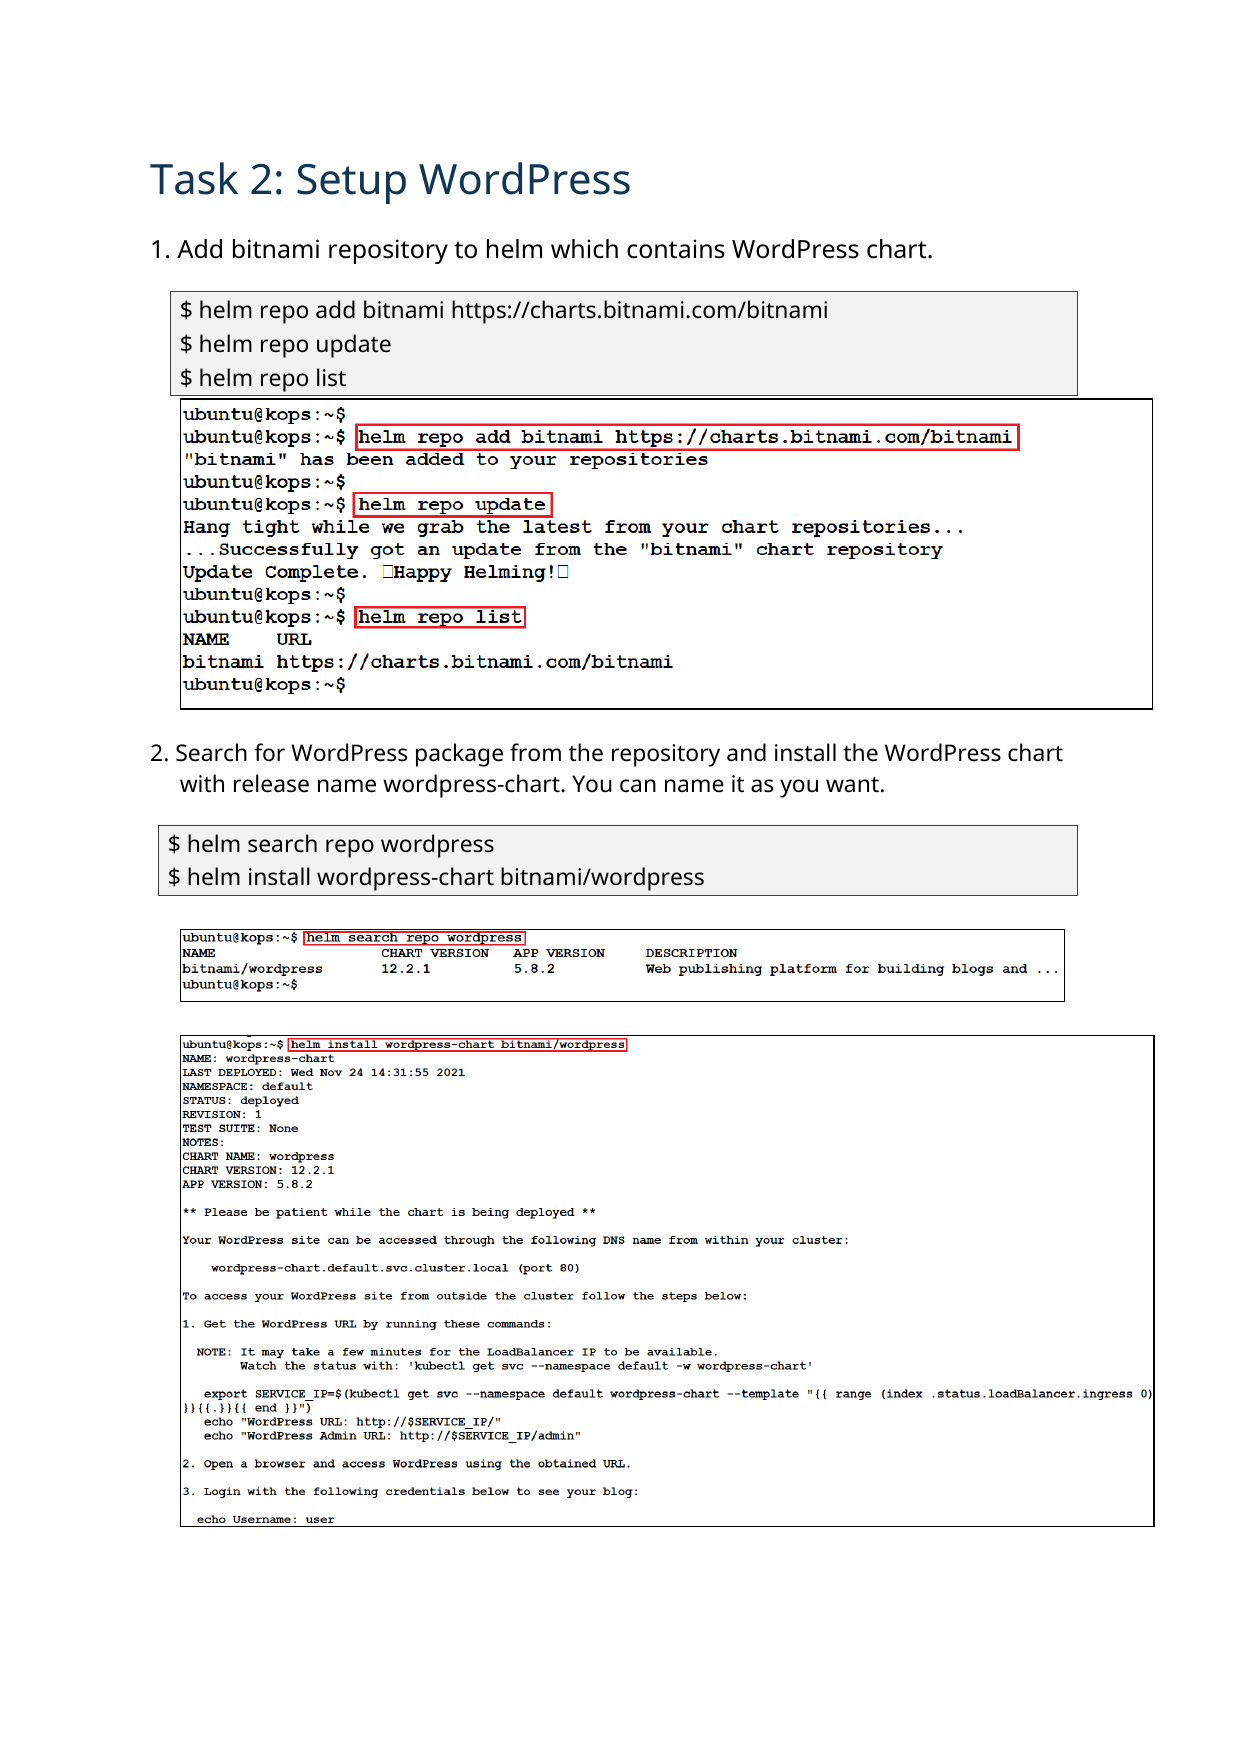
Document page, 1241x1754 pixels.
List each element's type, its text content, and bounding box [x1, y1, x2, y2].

subtitle Task 2: Setup WordPress [150, 150, 1090, 207]
text $ helm repo list [171, 358, 1077, 395]
text $ helm install wordpress-chart bitnami/wordpress [159, 858, 1077, 895]
picture [181, 1036, 1153, 1526]
list Add bitnami repository to helm which contains WordPress chart. [150, 232, 1090, 266]
picture [181, 930, 1064, 1001]
picture [181, 400, 1152, 708]
text $ helm repo update [171, 324, 1077, 358]
text $ helm repo add bitnami https://charts.bitnami.com/bitnami [171, 292, 1077, 324]
text $ helm search repo wordpress [159, 826, 1077, 858]
list Search for WordPress package from the repository and install the WordPress chart with release name wordpress-chart. You can name it as you want. [150, 737, 1090, 799]
